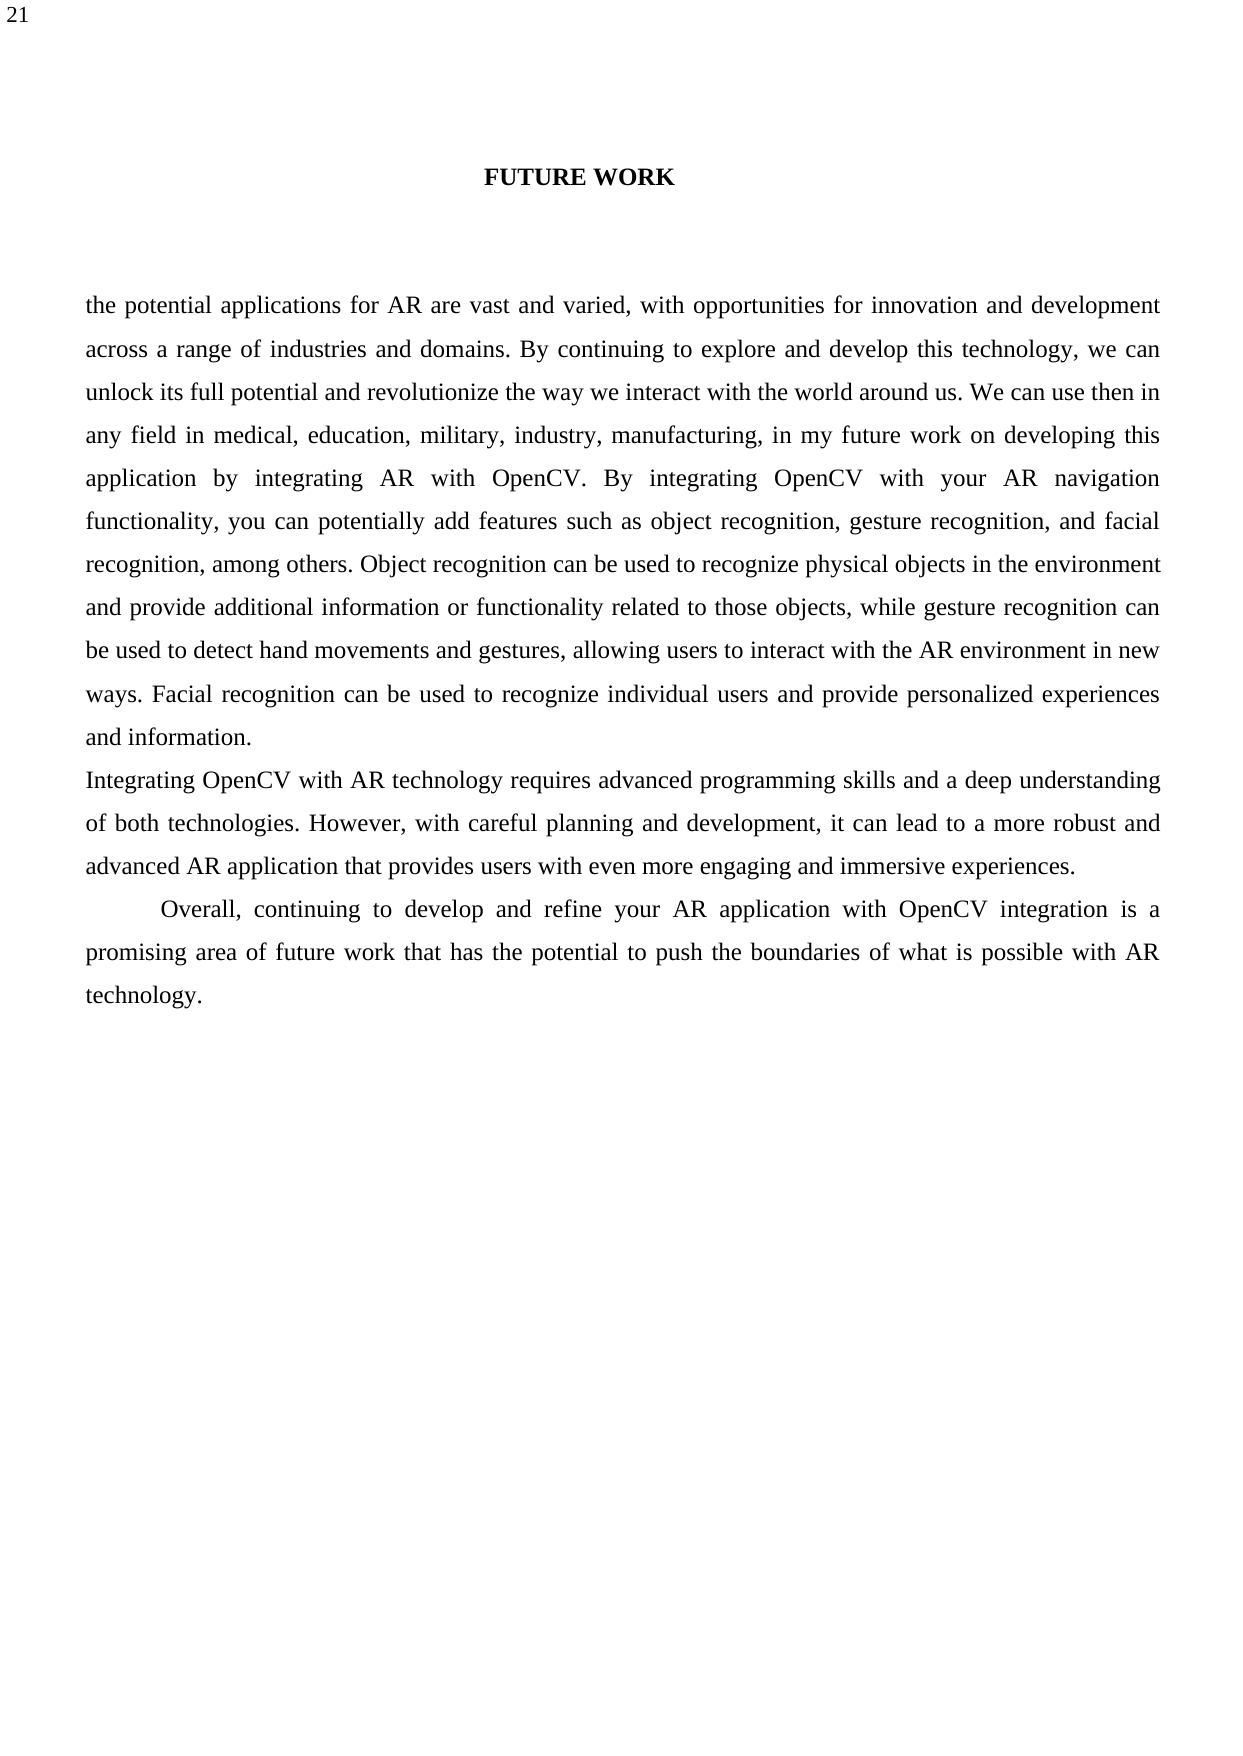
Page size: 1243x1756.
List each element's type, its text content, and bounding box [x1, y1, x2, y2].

text the potential applications for AR are vast and varied, with opportunities for innovation and development across a range of industries and domains. By continuing to explore and develop this technology, we can unlock its full potential and revolutionize the way we interact with the world around us. We can use then in any field in medical, education, military, industry, manufacturing, in my future work on developing this application by integrating AR with OpenCV. By integrating OpenCV with your AR navigation functionality, you can potentially add features such as object recognition, gesture recognition, and facial recognition, among others. Object recognition can be used to recognize physical objects in the environment and provide additional information or functionality related to those objects, while gesture recognition can be used to detect hand movements and gestures, allowing users to interact with the AR environment in new ways. Facial recognition can be used to recognize individual users and provide personalized experiences and information. [85, 291, 1161, 751]
subtitle FUTURE WORK [128, 162, 1031, 191]
text Integrating OpenCV with AR technology requires advanced programming skills and a deep understanding of both technologies. However, with careful planning and development, it can lead to a more robust and advanced AR application that provides users with even more engaging and immersive experiences. [85, 765, 1161, 880]
text Overall, continuing to develop and refine your AR application with OpenCV integration is a promising area of future work that has the potential to push the boundaries of what is possible with AR technology. [85, 894, 1161, 1009]
